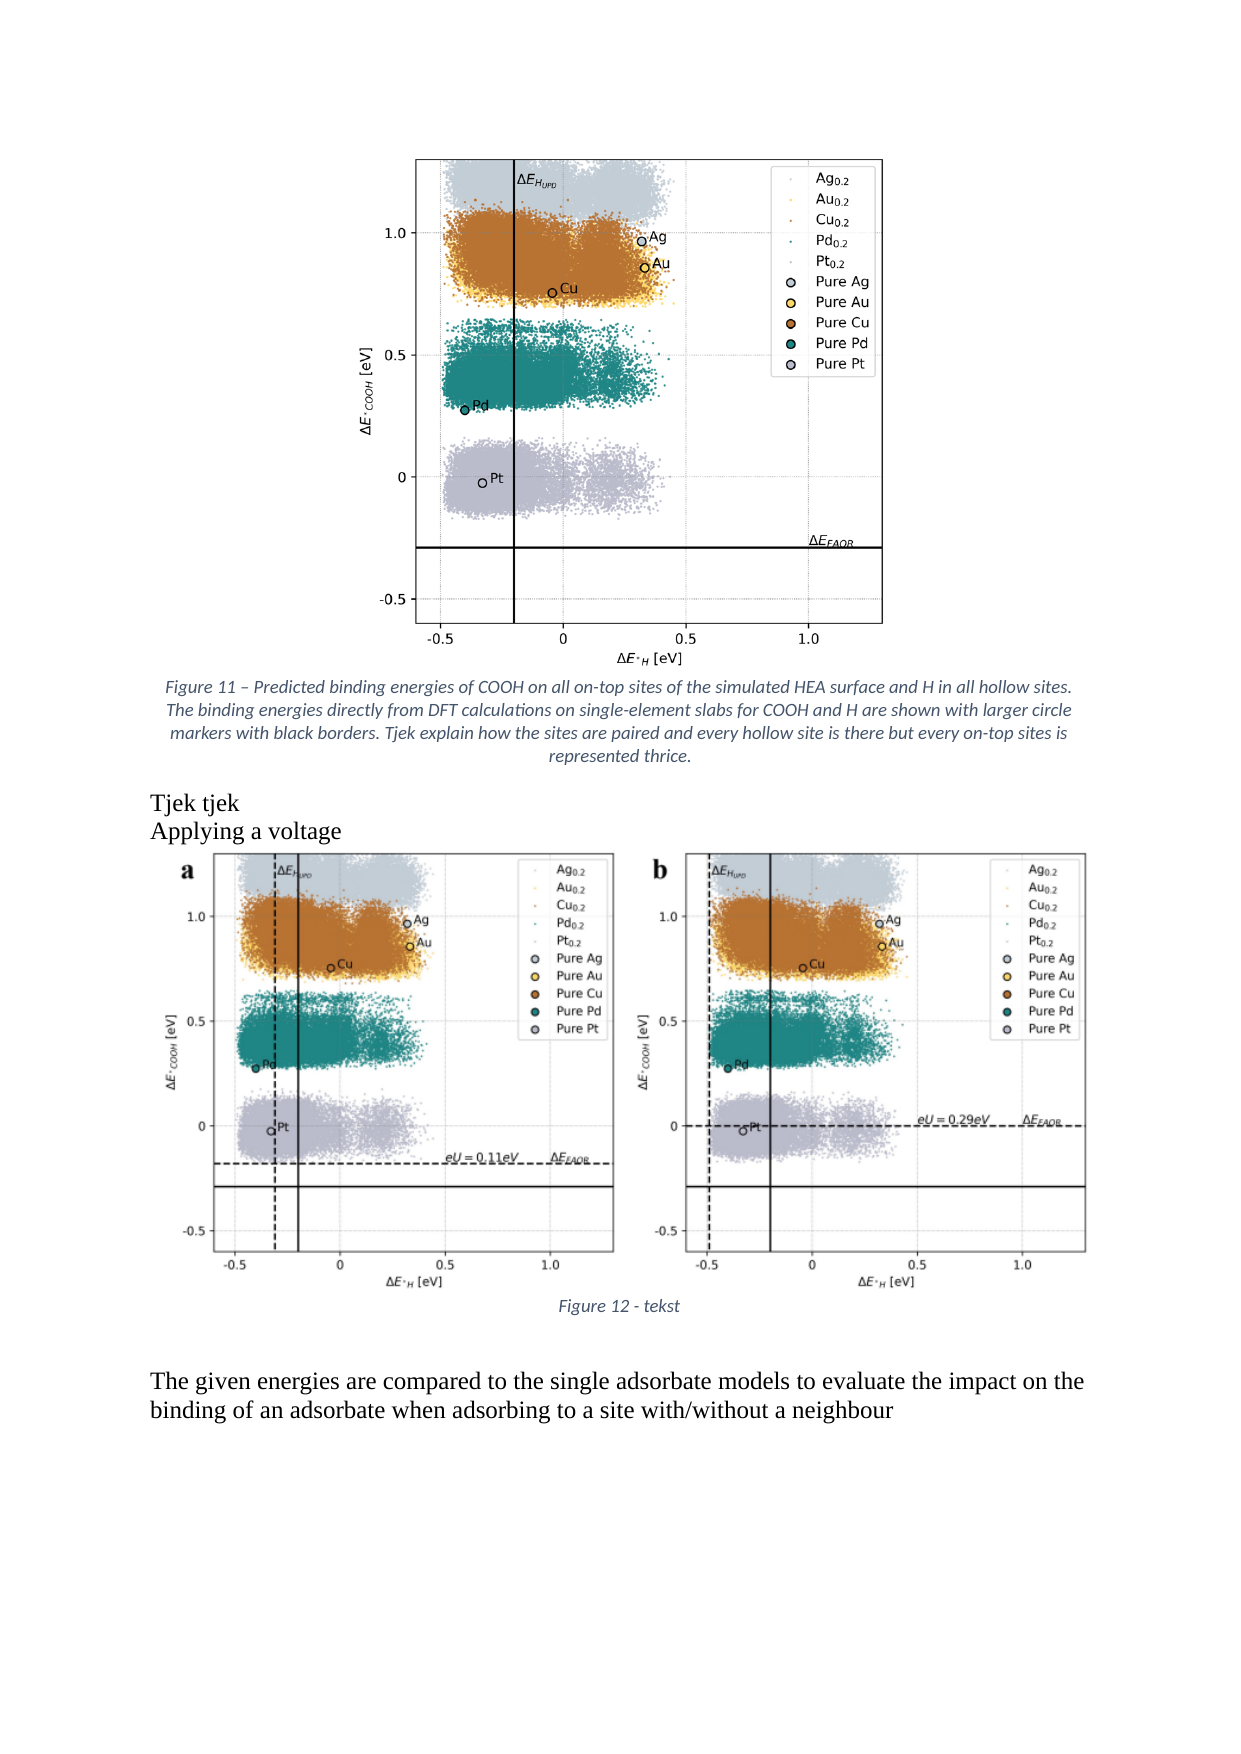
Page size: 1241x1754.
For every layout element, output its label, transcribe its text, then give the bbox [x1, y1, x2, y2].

picture [349, 150, 892, 676]
text Applying a voltage [150, 816, 1090, 845]
text Figure 12 - tekst [150, 1294, 1090, 1317]
text Figure 11 – Predicted binding energies of COOH on all on-top sites of the simulated HEA surface and H in all hollow sites. The binding energies directly from DFT calculations on single-element slabs for COOH and H are shown with larger circle markers with black borders. Tjek explain how the sites are paired and every hollow site is there but every on-top sites is represented thrice. [150, 675, 1090, 767]
text Tjek tjek [150, 788, 1090, 816]
text The given energies are compared to the single adsorbate models to evaluate the impact on the binding of an adsorbate when adsorbing to a site with/without a neighbour [150, 1366, 1090, 1424]
